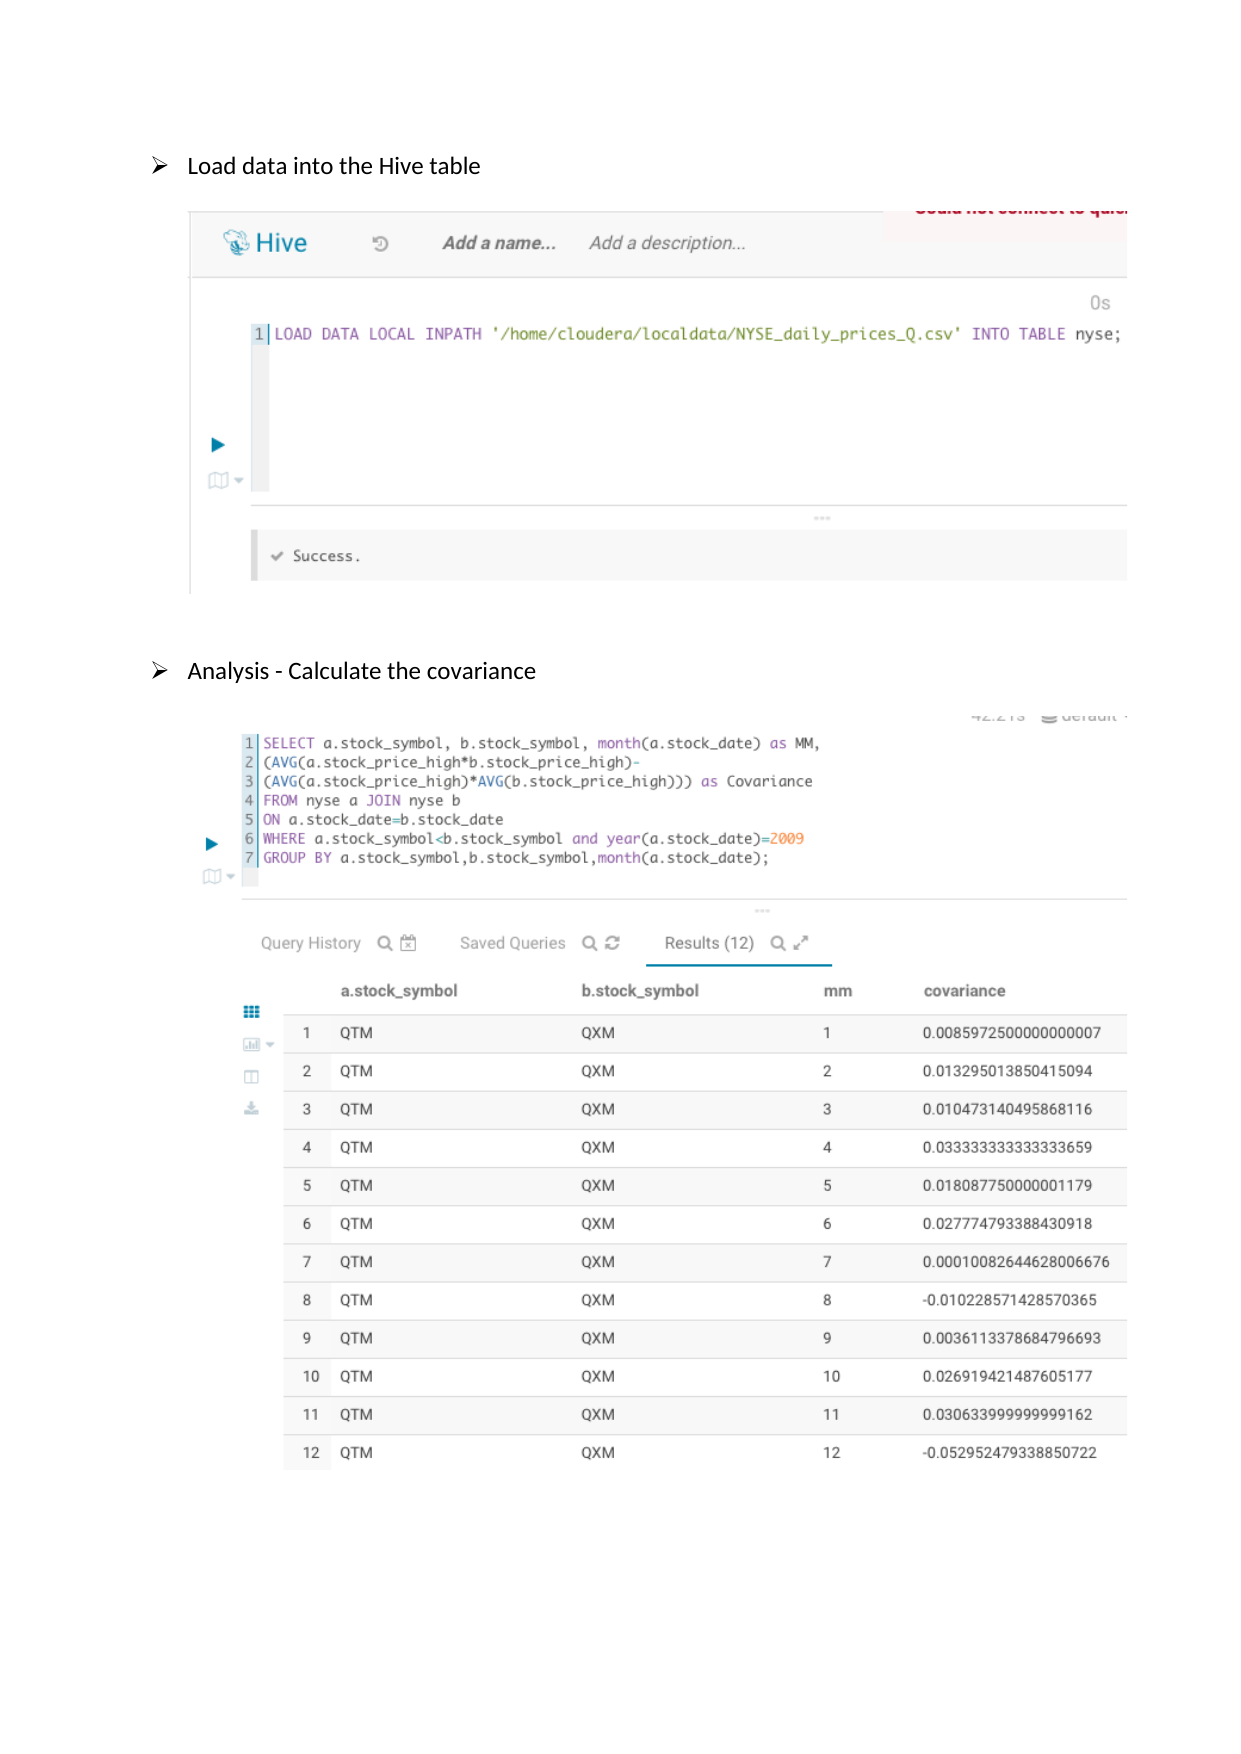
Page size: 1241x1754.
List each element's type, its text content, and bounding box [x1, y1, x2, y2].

list Analysis - Calculate the covariance [150, 655, 1090, 686]
picture [187, 211, 1128, 594]
list Load data into the Hive table [150, 150, 1090, 181]
picture [187, 716, 1128, 1470]
